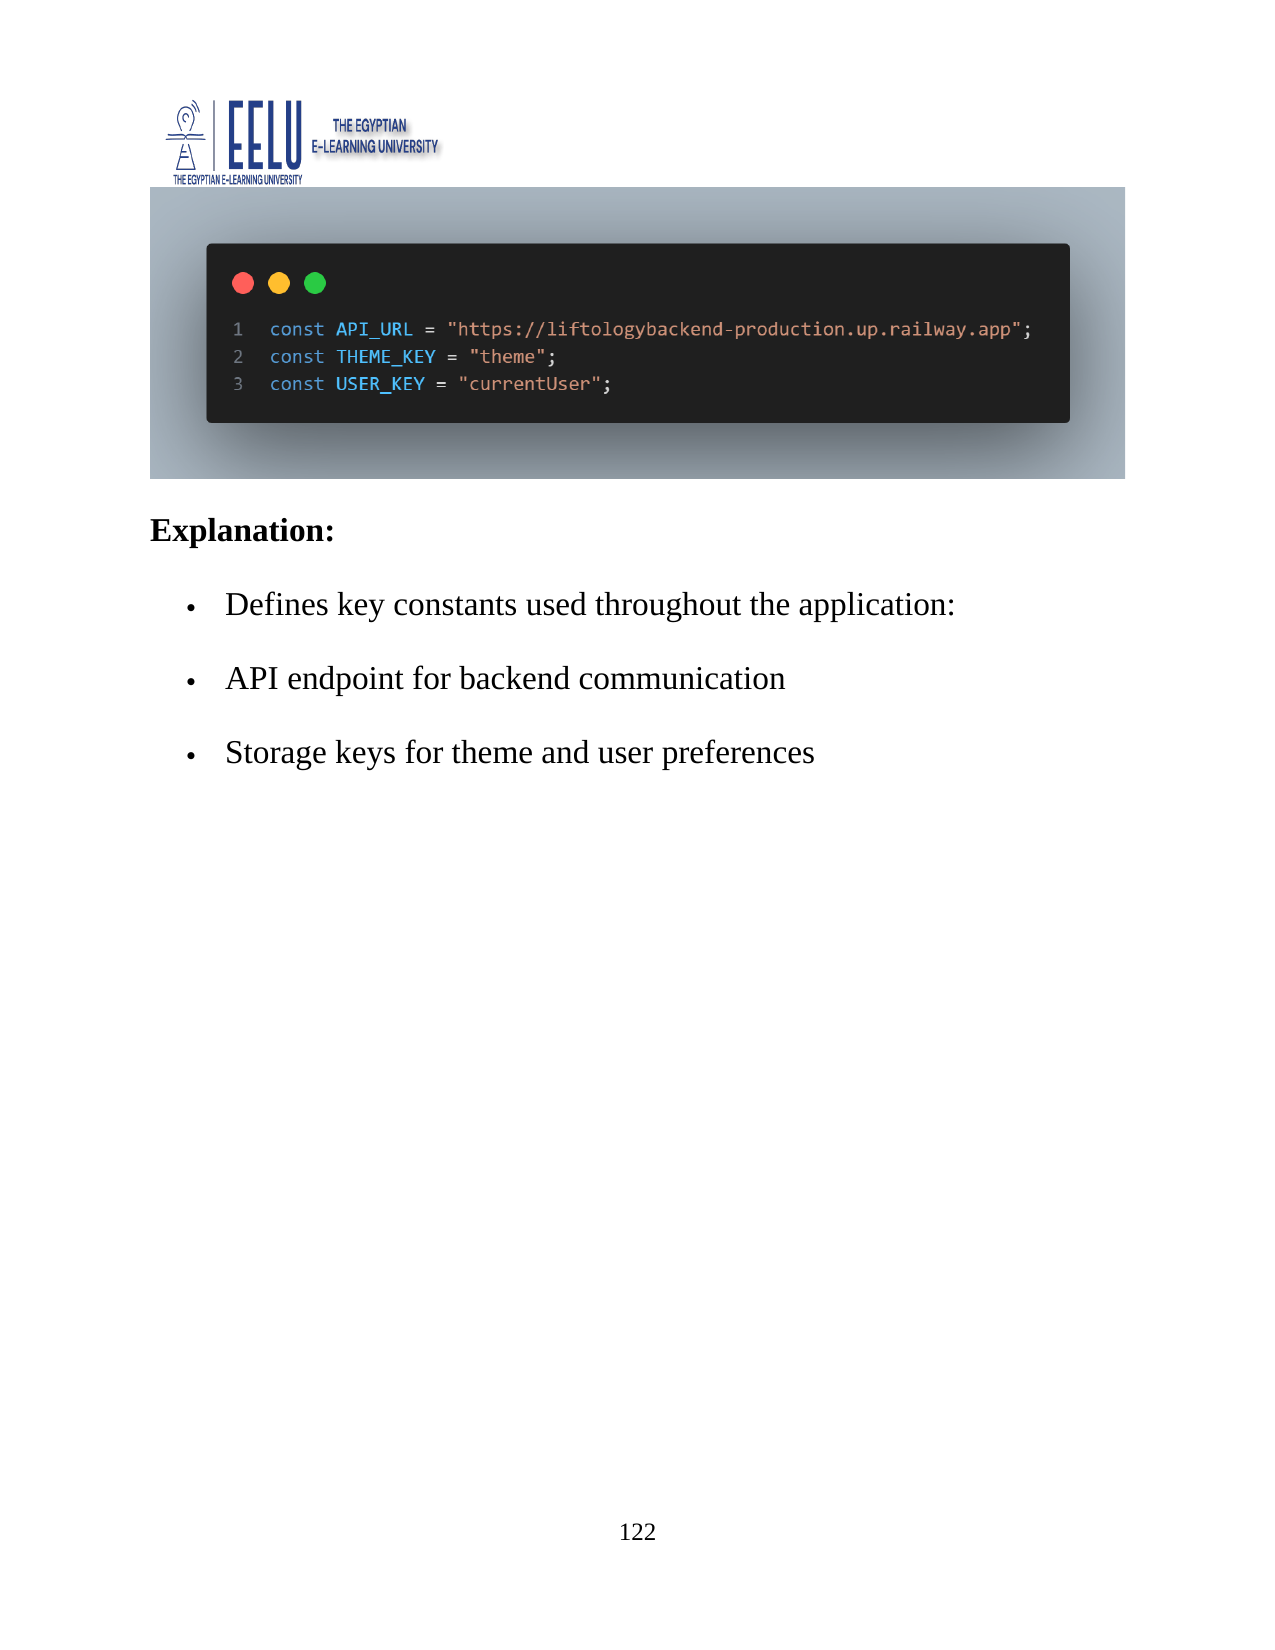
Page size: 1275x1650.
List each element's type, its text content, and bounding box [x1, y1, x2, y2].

list Defines key constants used throughout the application: [187, 584, 1125, 622]
list Storage keys for theme and user preferences [187, 732, 1125, 771]
picture [150, 75, 1125, 479]
text Explanation: [150, 510, 1125, 548]
list API endpoint for backend communication [187, 658, 1125, 697]
